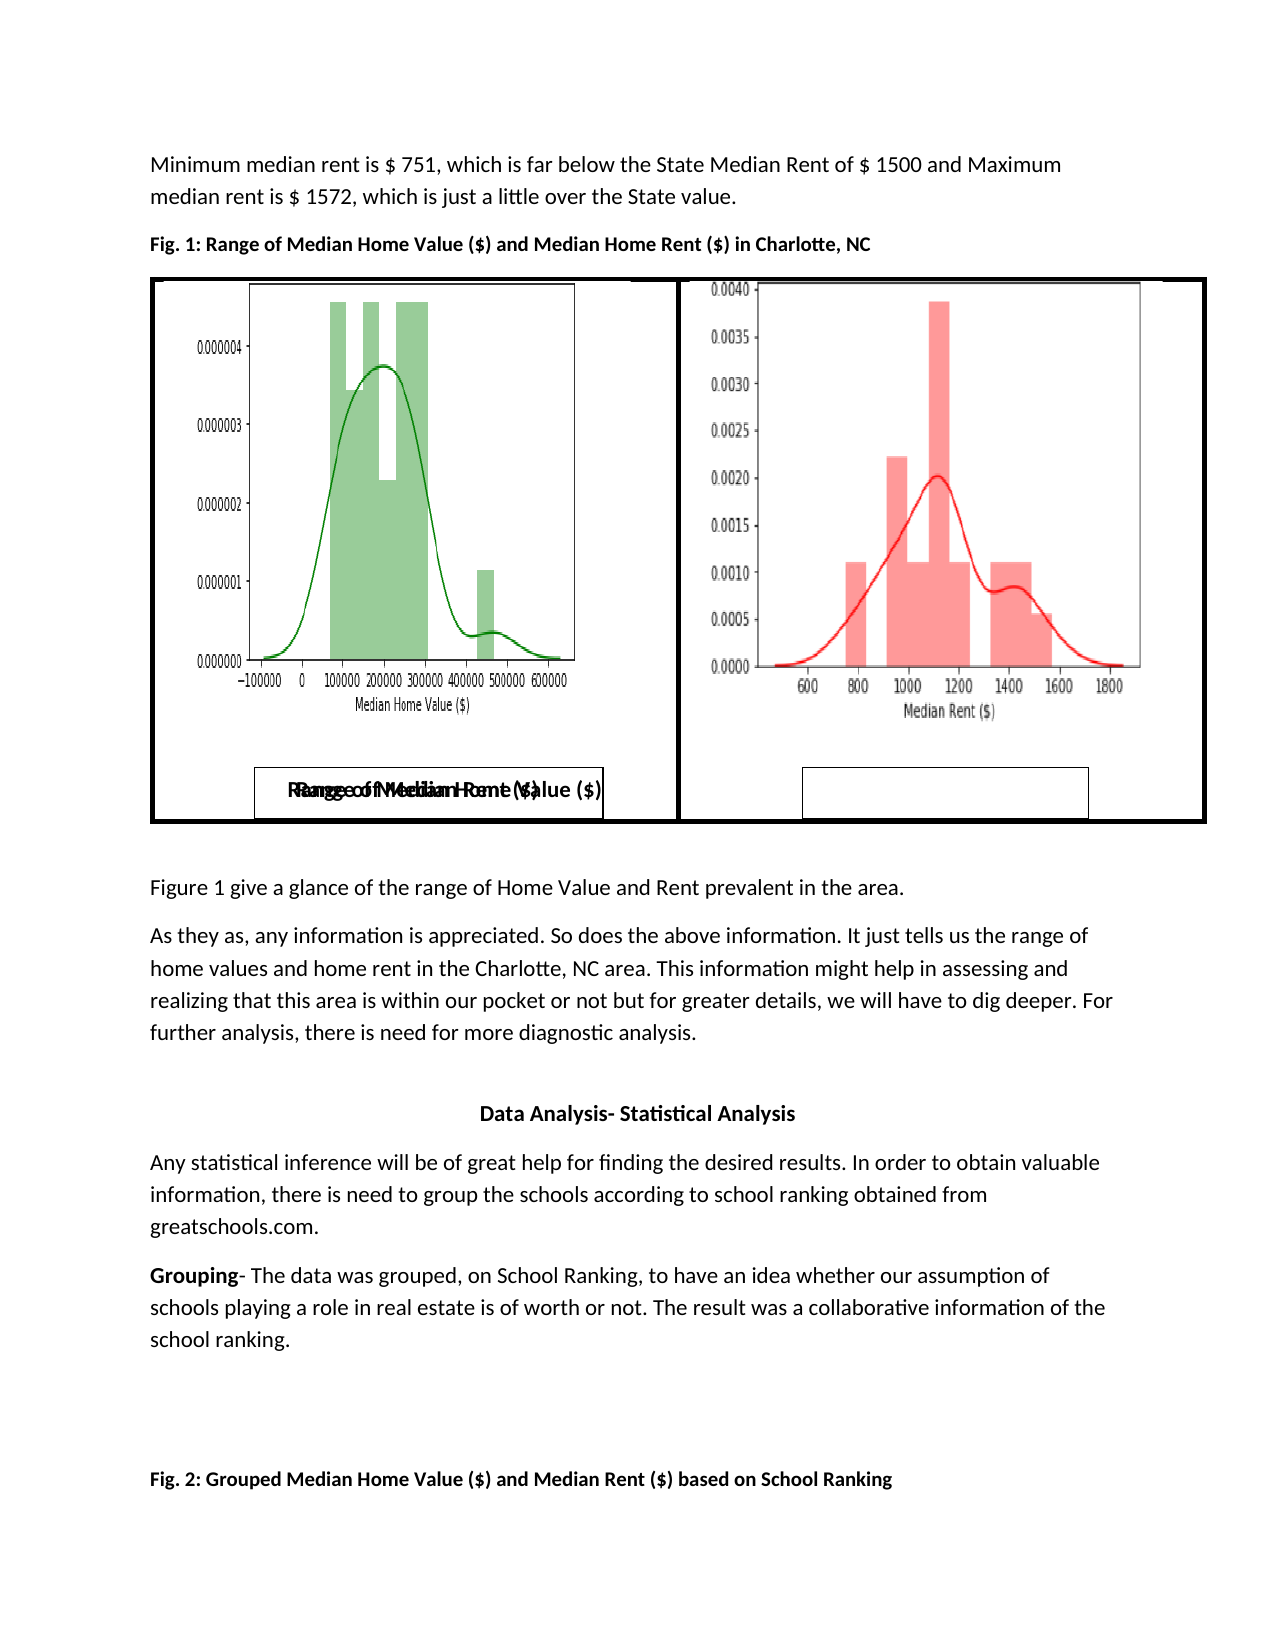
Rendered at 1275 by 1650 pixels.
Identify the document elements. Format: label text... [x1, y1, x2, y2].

picture [689, 281, 1163, 752]
text Any statistical inference will be of great help for finding the desired results. In order to obtain valuable information, there is need to group the schools according to school ranking obtained from greatschools.com. [150, 1148, 1125, 1240]
table_header [155, 282, 676, 819]
text Minimum median rent is $ 751, which is far below the State Median Rent of $ 1500 and Maximum median rent is $ 1572, which is just a little over the State value. [150, 150, 1125, 210]
text Data Analysis- Statistical Analysis [150, 1099, 1125, 1127]
text Fig. 1: Range of Median Home Value ($) and Median Home Rent ($) in Charlotte, NC [150, 231, 1125, 256]
text As they as, any information is appreciated. So does the above information. It just tells us the range of home values and home rent in the Charlotte, NC area. This information might help in assessing and realizing that this area is within our pocket or not but for greater details, we will have to dig deeper. For further analysis, there is need for more diagnostic analysis. [150, 922, 1125, 1078]
text Grouping- The data was grouped, on School Ranking, to have an idea whether our assumption of schools playing a role in real estate is of worth or not. The result was a collaborative information of the school ranking. [150, 1261, 1125, 1354]
text Figure 1 give a glance of the range of Home Value and Rent prevalent in the area. [150, 873, 1125, 901]
table_header [681, 282, 1202, 819]
text Fig. 2: Grouped Median Home Value ($) and Median Rent ($) based on School Ranking [150, 1466, 1125, 1492]
picture [163, 281, 631, 748]
